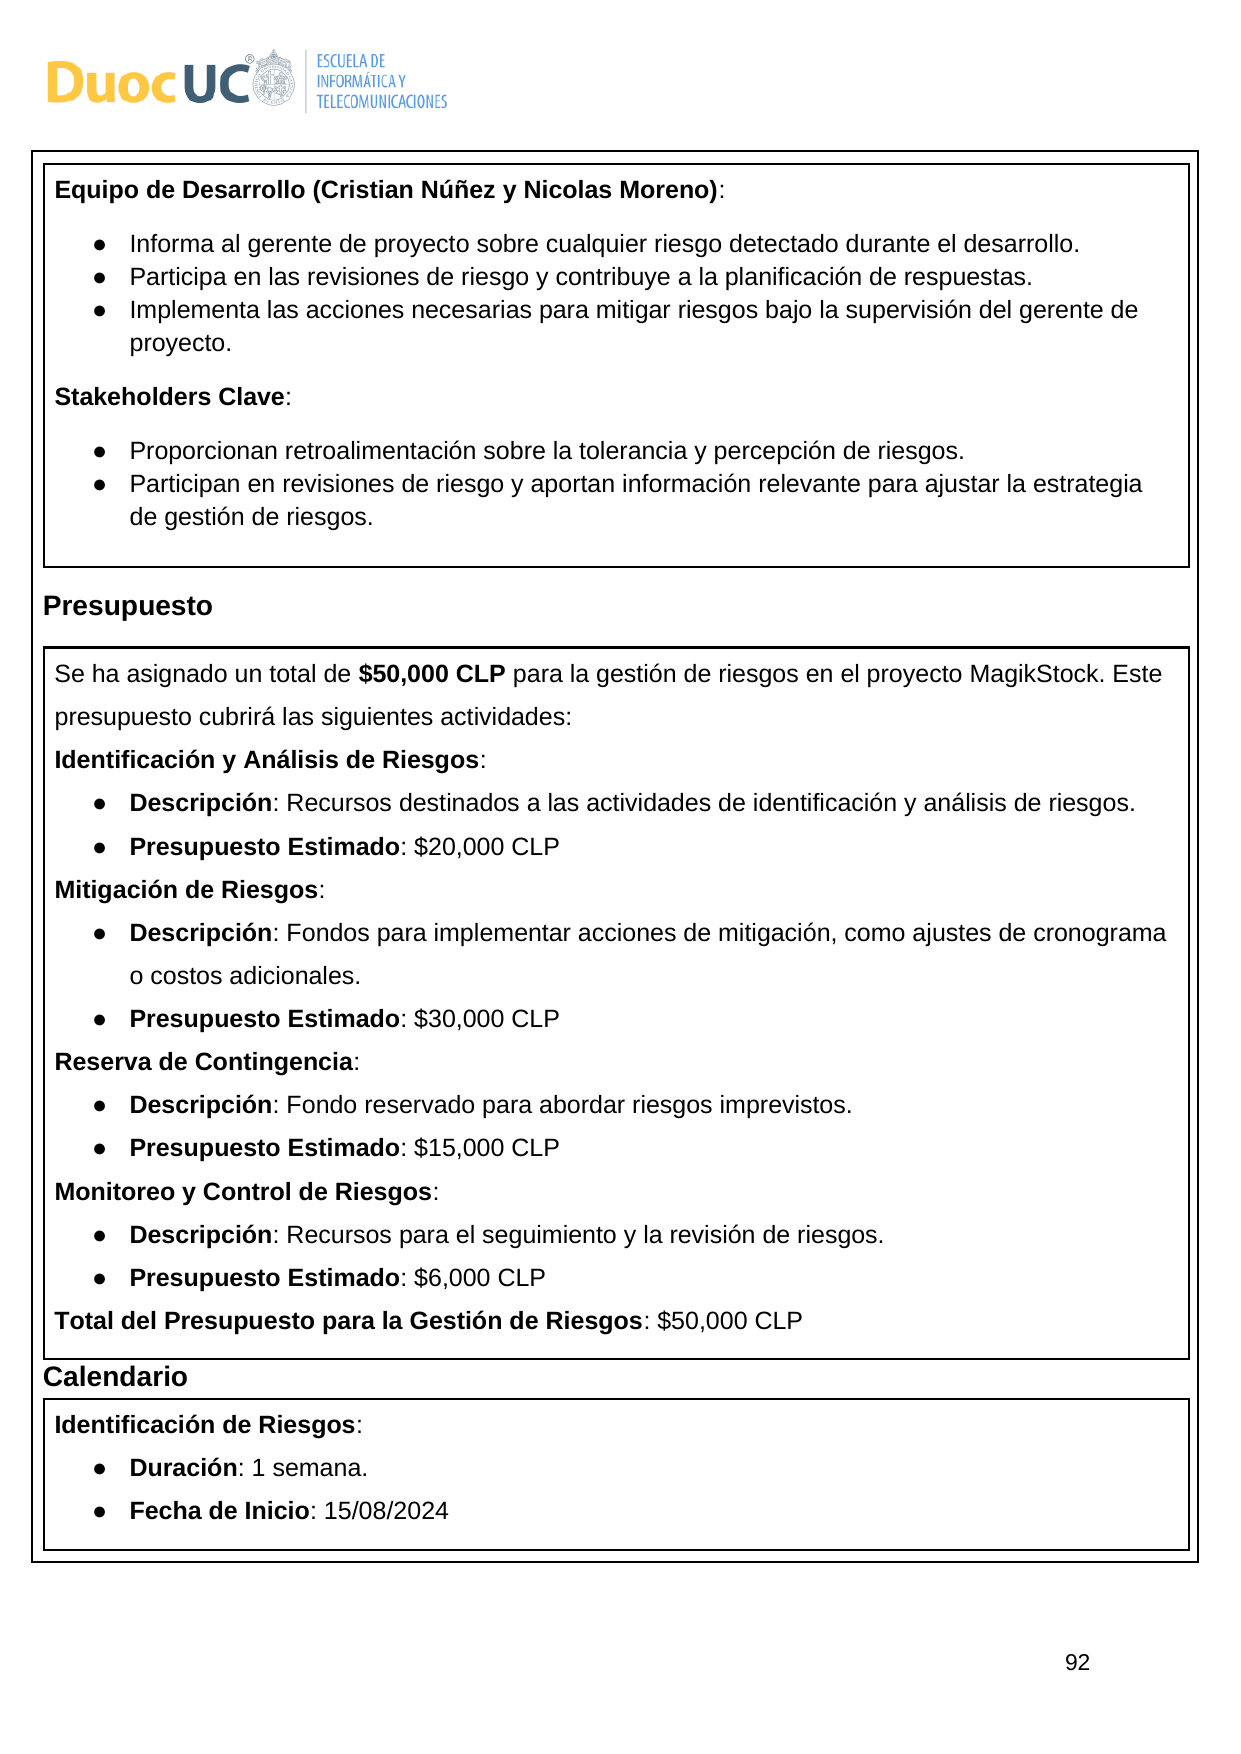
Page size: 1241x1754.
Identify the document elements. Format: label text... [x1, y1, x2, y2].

picture [28, 11, 460, 150]
